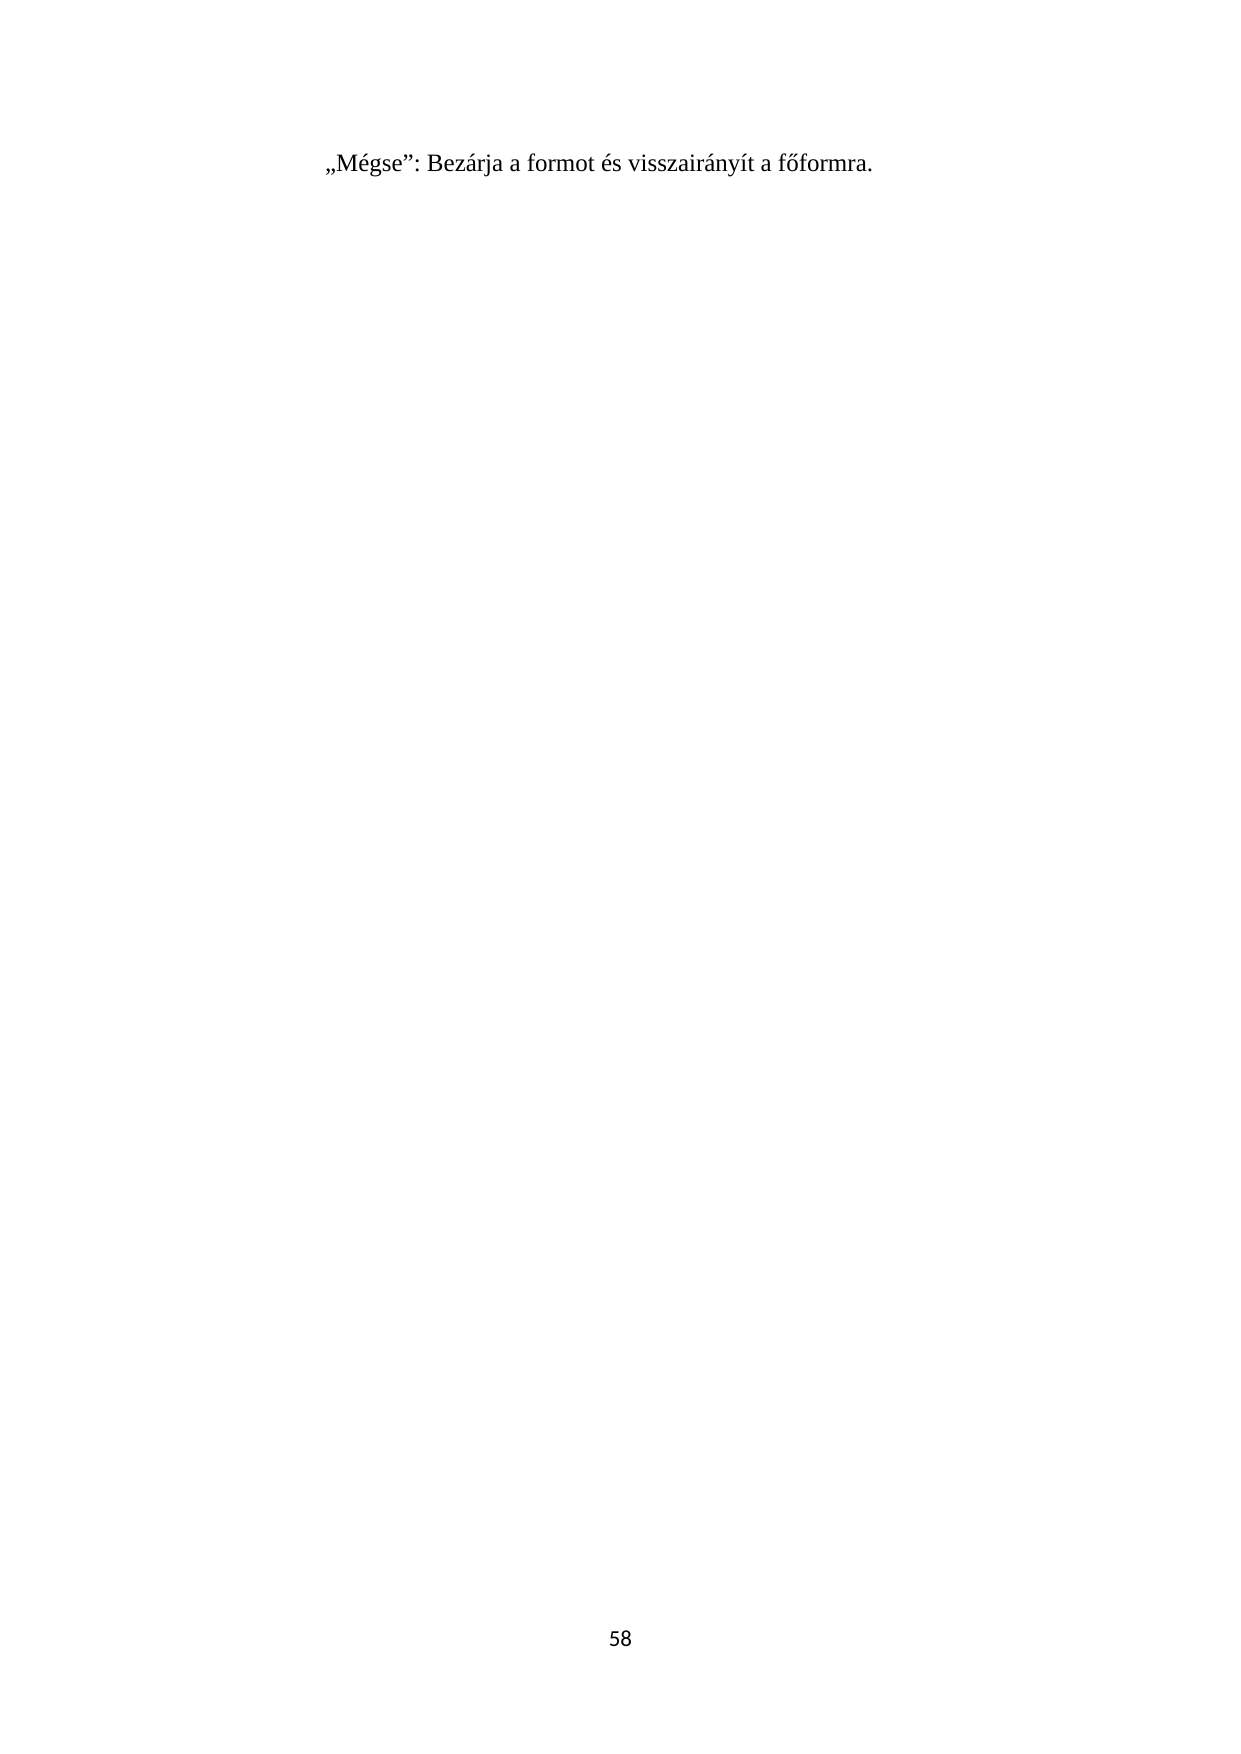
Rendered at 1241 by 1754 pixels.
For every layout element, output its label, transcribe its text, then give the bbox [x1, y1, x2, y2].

text „Mégse”: Bezárja a formot és visszairányít a főformra. [266, 148, 1093, 176]
